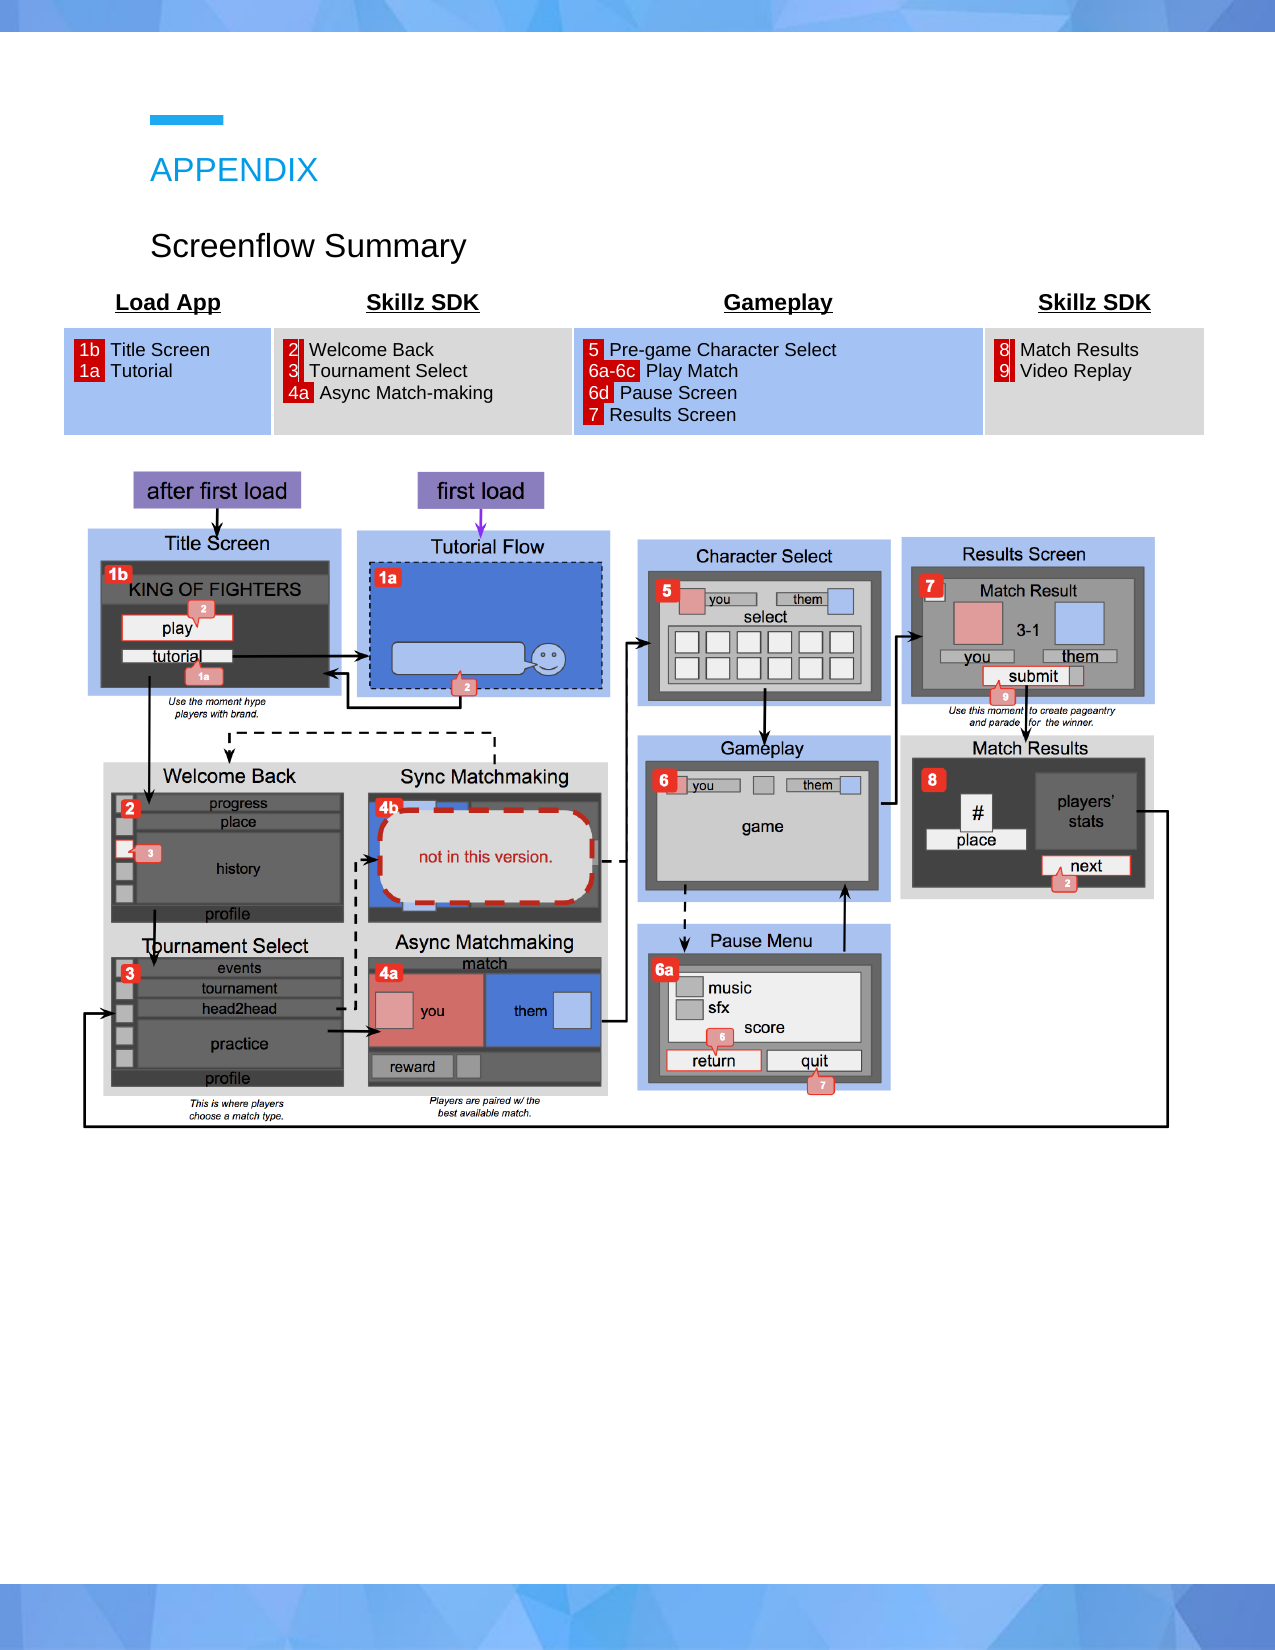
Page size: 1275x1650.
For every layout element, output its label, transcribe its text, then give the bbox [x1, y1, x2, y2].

subtitle Screenflow Summary [150, 226, 1125, 264]
table_cell 8 Match Results 9 Video Replay [985, 328, 1204, 435]
table_cell 5 Pre-game Character Select 6a-6c Play Match 6d Pause Screen 7 Results Screen [574, 328, 983, 435]
table_header Skillz SDK [274, 279, 572, 326]
table_cell [64, 438, 1204, 1141]
table_cell 2 Welcome Back 3 Tournament Select 4a Async Match-making [274, 328, 572, 435]
table_header Load App [64, 279, 271, 326]
table_cell 1b Title Screen 1a Tutorial [64, 328, 271, 435]
picture [0, 0, 1275, 32]
table_header Skillz SDK [985, 279, 1204, 326]
subtitle APPENDIX [150, 150, 1125, 188]
picture [73, 468, 1176, 1131]
picture [0, 1584, 1275, 1650]
table_header Gameplay [574, 279, 983, 326]
picture [150, 115, 224, 125]
